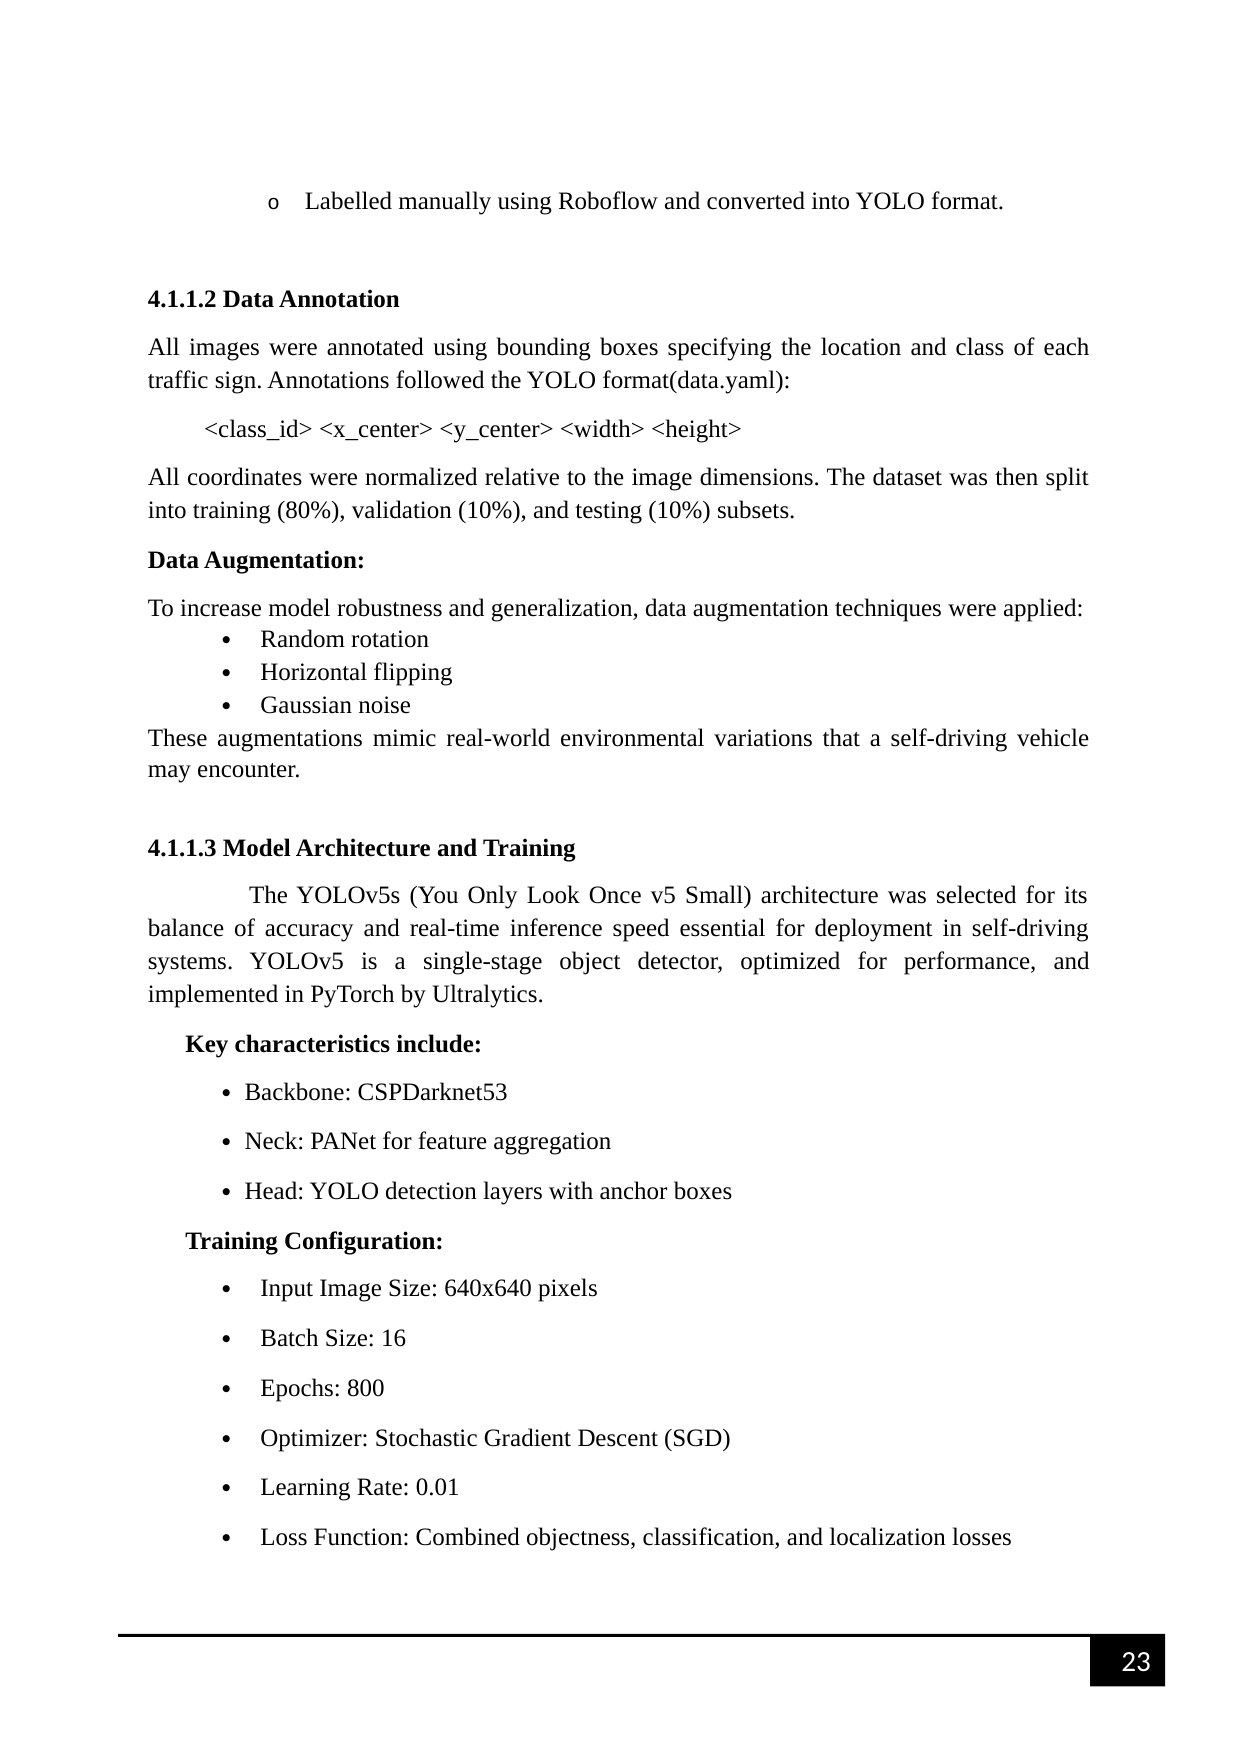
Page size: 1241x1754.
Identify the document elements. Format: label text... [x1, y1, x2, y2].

list Labelled manually using Roboflow and converted into YOLO format. [267, 186, 1090, 215]
text All images were annotated using bounding boxes specifying the location and class of each traffic sign. Annotations followed the YOLO format(data.yaml): [148, 332, 1090, 394]
list Horizontal flipping [223, 657, 1090, 686]
list Learning Rate: 0.01 [223, 1472, 1090, 1501]
list Input Image Size: 640x640 pixels [223, 1273, 1090, 1302]
list Backbone: CSPDarknet53 [223, 1077, 1090, 1106]
text 4.1.1.2 Data Annotation [148, 284, 1090, 313]
list Optimizer: Stochastic Gradient Descent (SGD) [223, 1423, 1090, 1451]
text Data Augmentation: [148, 545, 1090, 574]
text Training Configuration: [185, 1226, 1090, 1254]
list Gaussian noise [223, 690, 1090, 718]
list Model Architecture and Training [148, 833, 1090, 861]
text To increase model robustness and generalization, data augmentation techniques were applied: [148, 593, 1090, 621]
list Epochs: 800 [223, 1373, 1090, 1402]
text These augmentations mimic real-world environmental variations that a self-driving vehicle may encounter. [148, 723, 1090, 783]
text The YOLOv5s (You Only Look Once v5 Small) architecture was selected for its balance of accuracy and real-time inference speed essential for deployment in self-driving systems. YOLOv5 is a single-stage object detector, optimized for performance, and implemented in PyTorch by Ultralytics. [148, 880, 1090, 1008]
list Head: YOLO detection layers with anchor boxes [223, 1176, 1090, 1205]
list Neck: PANet for feature aggregation [223, 1126, 1090, 1155]
text <class_id> <x_center> <y_center> <width> <height> [148, 414, 1090, 443]
text Key characteristics include: [185, 1029, 1090, 1058]
list Loss Function: Combined objectness, classification, and localization losses [223, 1522, 1090, 1551]
list Batch Size: 16 [223, 1323, 1090, 1352]
text All coordinates were normalized relative to the image dimensions. The dataset was then split into training (80%), validation (10%), and testing (10%) subsets. [148, 462, 1090, 524]
list Random rotation [223, 624, 1090, 652]
